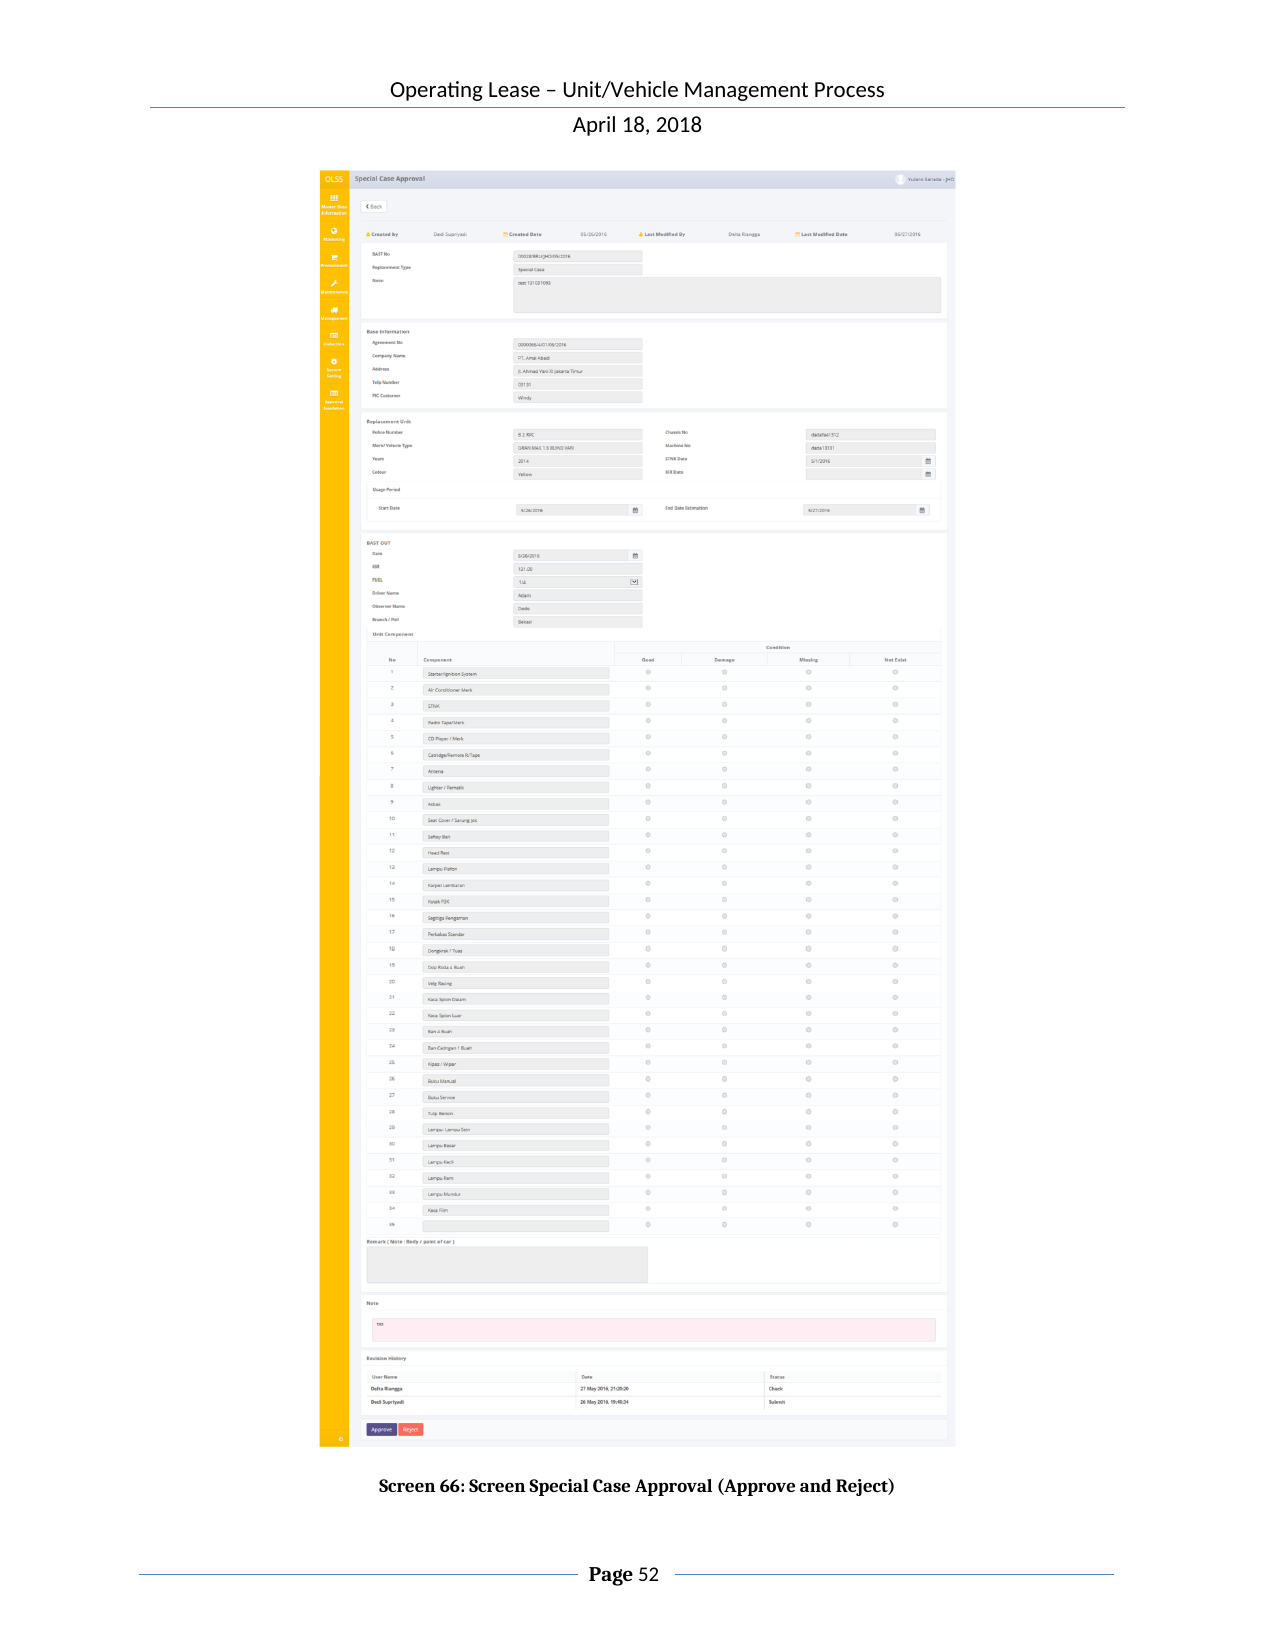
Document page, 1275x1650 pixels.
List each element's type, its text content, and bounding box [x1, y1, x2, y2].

picture [319, 170, 956, 1447]
text Screen 66: Screen Special Case Approval (Approve and Reject) [150, 1476, 1125, 1497]
